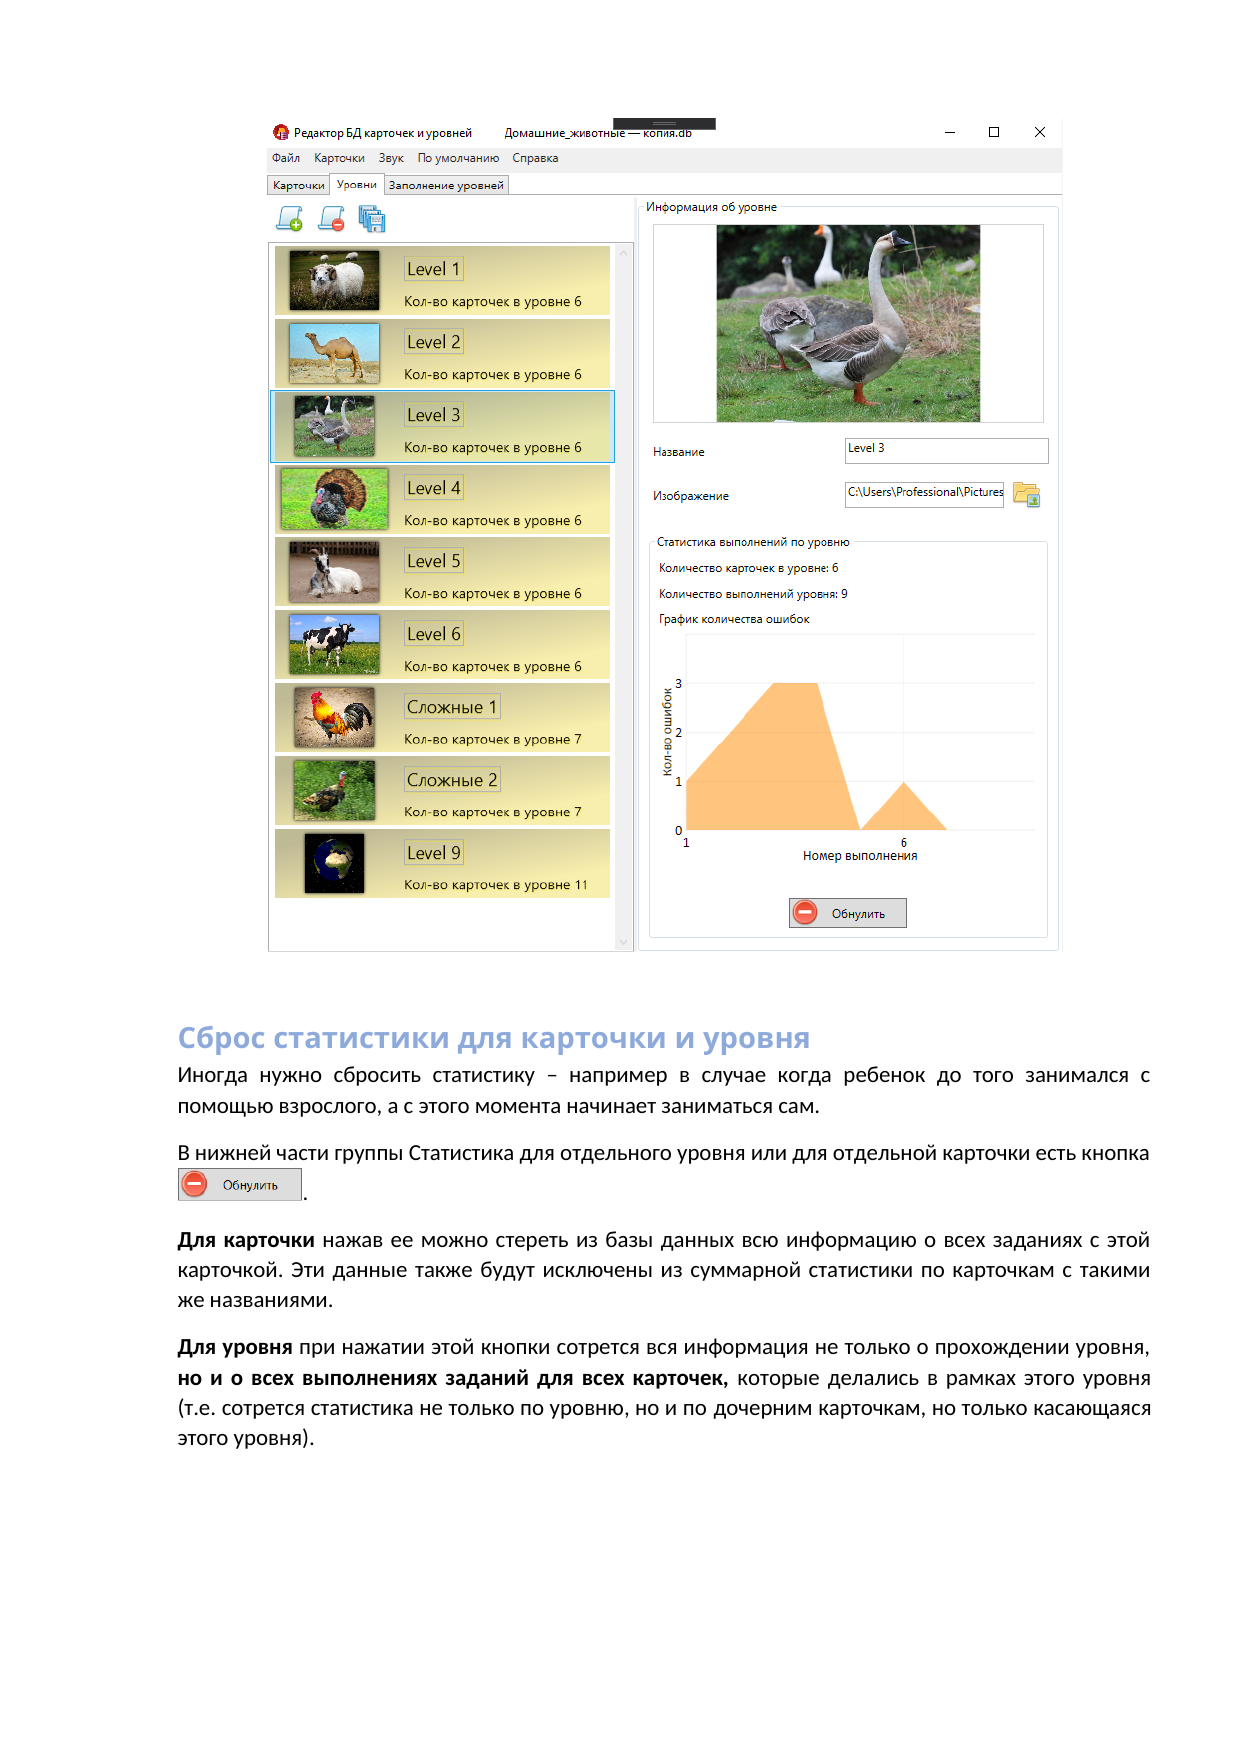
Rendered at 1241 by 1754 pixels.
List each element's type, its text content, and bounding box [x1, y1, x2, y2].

text Иногда нужно сбросить статистику – например в случае когда ребенок до того занимался с помощью взрослого, а с этого момента начинает заниматься сам. [177, 1061, 1152, 1119]
picture [177, 1167, 303, 1201]
text Для карточки нажав ее можно стереть из базы данных всю информацию о всех заданиях с этой карточкой. Эти данные также будут исключены из суммарной статистики по карточкам с такими же названиями. [177, 1225, 1152, 1314]
picture [266, 118, 1063, 952]
text В нижней части группы Статистика для отдельного уровня или для отдельной карточки есть кнопка . [177, 1138, 1152, 1206]
subtitle Сброс статистики для карточки и уровня [177, 1018, 1152, 1057]
text Для уровня при нажатии этой кнопки сотрется вся информация не только о прохождении уровня, но и о всех выполнениях заданий для всех карточек, которые делались в рамках этого уровня (т.е. сотрется статистика не только по уровню, но и по дочерним карточкам, но только касающаяся этого уровня). [177, 1332, 1152, 1451]
